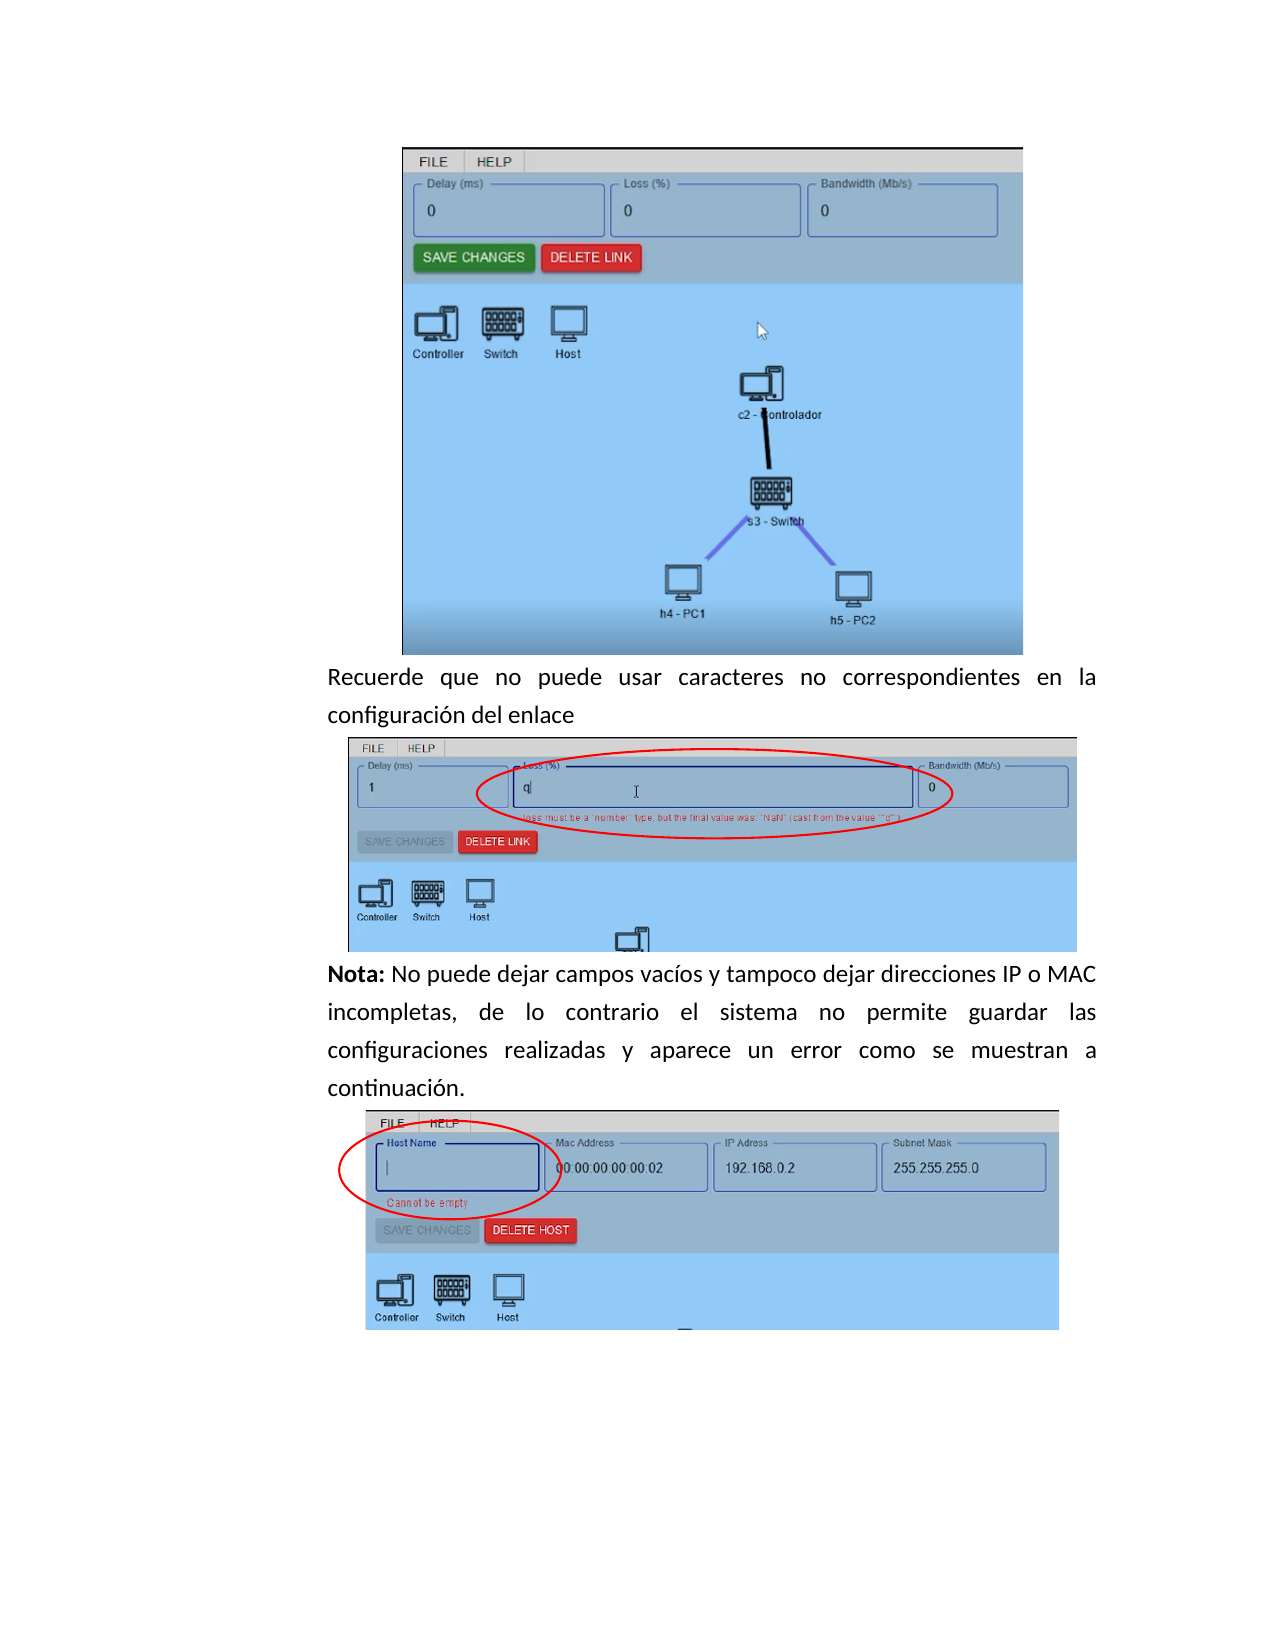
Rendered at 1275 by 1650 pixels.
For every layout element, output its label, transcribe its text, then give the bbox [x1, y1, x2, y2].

picture [348, 737, 1077, 952]
picture [402, 147, 1024, 655]
picture [365, 1110, 1060, 1330]
list Nota: No puede dejar campos vacíos y tampoco dejar direcciones IP o MAC incompletas, de lo contrario el sistema no permite guardar las configuraciones realizadas y aparece un error como se muestran a continuación. [327, 958, 1098, 1103]
picture [365, 1122, 560, 1218]
list Recuerde que no puede usar caracteres no correspondientes en la configuración del enlace [327, 661, 1098, 730]
